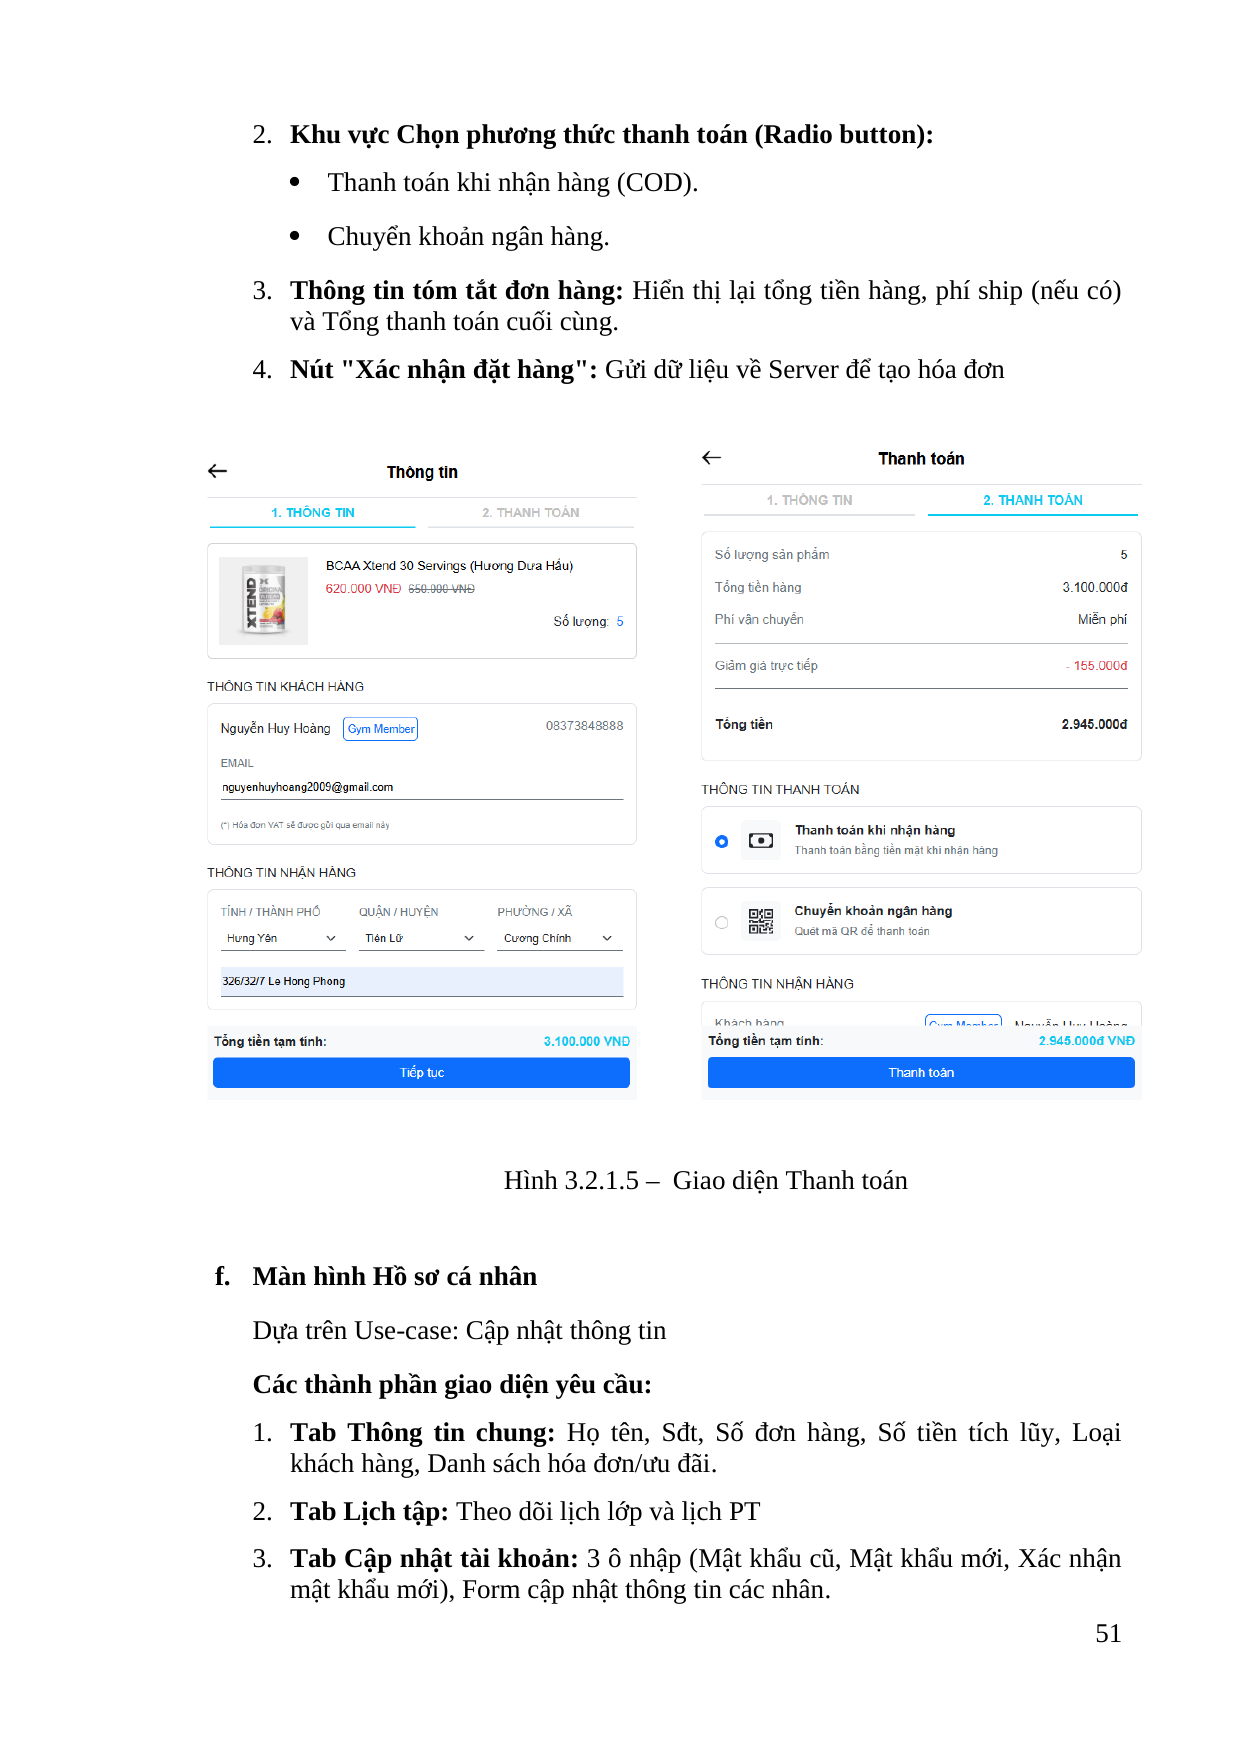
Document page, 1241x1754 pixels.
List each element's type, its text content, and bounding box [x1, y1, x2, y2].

picture [683, 427, 1155, 1100]
text Hình 3.2.1.5 – Giao diện Thanh toán [290, 1164, 1122, 1196]
list Thanh toán khi nhận hàng (COD). [290, 166, 1122, 197]
list Thông tin tóm tắt đơn hàng: Hiển thị lại tổng tiền hàng, phí ship (nếu có) và Tổng thanh toán cuối cùng. [252, 274, 1122, 337]
list Chuyển khoản ngân hàng. [290, 220, 1122, 251]
list Khu vực Chọn phương thức thanh toán (Radio button): [252, 118, 1122, 149]
list Màn hình Hồ sơ cá nhân [215, 1260, 1122, 1291]
text Các thành phần giao diện yêu cầu: [252, 1368, 1122, 1399]
list Tab Thông tin chung: Họ tên, Sđt, Số đơn hàng, Số tiền tích lũy, Loại khách hàng, Danh sách hóa đơn/ưu đãi. [252, 1416, 1122, 1478]
text Dựa trên Use-case: Cập nhật thông tin [177, 1314, 1122, 1345]
picture [175, 436, 661, 1100]
list Nút "Xác nhận đặt hàng": Gửi dữ liệu về Server để tạo hóa đơn [252, 353, 1122, 384]
list Tab Lịch tập: Theo dõi lịch lớp và lịch PT [252, 1495, 1122, 1526]
list Tab Cập nhật tài khoản: 3 ô nhập (Mật khẩu cũ, Mật khẩu mới, Xác nhận mật khẩu mới), Form cập nhật thông tin các nhân. [252, 1542, 1122, 1605]
